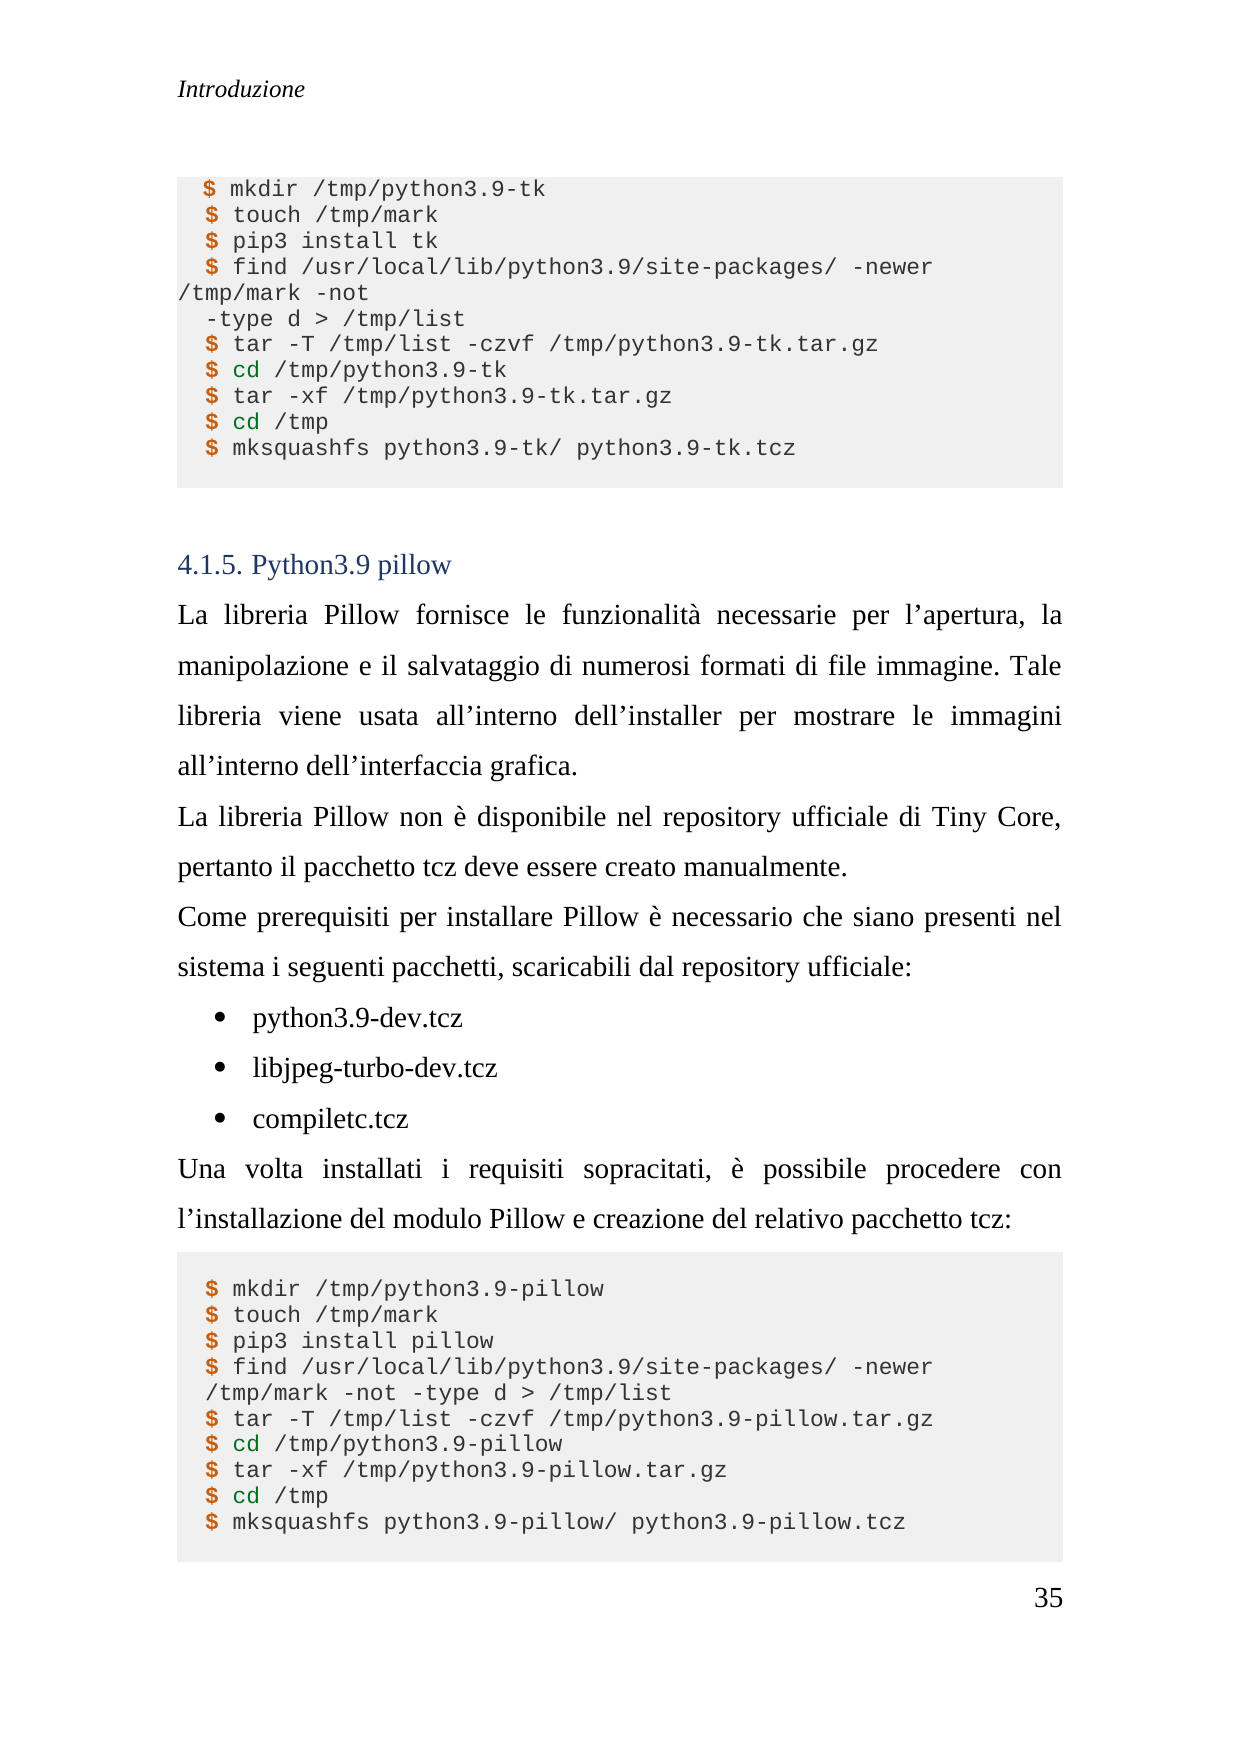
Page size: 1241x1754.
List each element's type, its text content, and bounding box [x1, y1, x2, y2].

text $ mksquashfs python3.9-pillow/ python3.9-pillow.tcz [177, 1511, 1063, 1537]
text $ cd /tmp/python3.9-tk [177, 359, 1063, 385]
text $ tar -xf /tmp/python3.9-tk.tar.gz [177, 385, 1063, 411]
text $ cd /tmp [177, 411, 1063, 437]
list compiletc.tcz [215, 1101, 1063, 1134]
text $ cd /tmp [177, 1485, 1063, 1511]
text Una volta installati i requisiti sopracitati, è possibile procedere con l’installazione del modulo Pillow e creazione del relativo pacchetto tcz: [177, 1151, 1063, 1235]
text $ touch /tmp/mark [177, 1303, 1063, 1329]
text La libreria Pillow fornisce le funzionalità necessarie per l’apertura, la manipolazione e il salvataggio di numerosi formati di file immagine. Tale libreria viene usata all’interno dell’installer per mostrare le immagini all’interno dell’interfaccia grafica. [177, 597, 1063, 782]
text $ mkdir /tmp/python3.9-pillow [177, 1277, 1063, 1303]
text $ tar -xf /tmp/python3.9-pillow.tar.gz [177, 1459, 1063, 1485]
text $ find /usr/local/lib/python3.9/site-packages/ -newer [177, 1355, 1063, 1381]
text La libreria Pillow non è disponibile nel repository ufficiale di Tiny Core, pertanto il pacchetto tcz deve essere creato manualmente. [177, 799, 1063, 882]
text Come prerequisiti per installare Pillow è necessario che siano presenti nel sistema i seguenti pacchetti, scaricabili dal repository ufficiale: [177, 899, 1063, 983]
list python3.9-dev.tcz [215, 1000, 1063, 1033]
text $ pip3 install tk [177, 229, 1063, 255]
text $ mkdir /tmp/python3.9-tk [177, 177, 1063, 203]
subtitle Python3.9 pillow [177, 547, 1063, 581]
text $ tar -T /tmp/list -czvf /tmp/python3.9-pillow.tar.gz [177, 1407, 1063, 1433]
text $ tar -T /tmp/list -czvf /tmp/python3.9-tk.tar.gz [177, 333, 1063, 359]
text $ pip3 install pillow [177, 1329, 1063, 1355]
text $ touch /tmp/mark [177, 203, 1063, 229]
text $ mksquashfs python3.9-tk/ python3.9-tk.tcz [177, 437, 1063, 462]
text $ find /usr/local/lib/python3.9/site-packages/ -newer /tmp/mark -not [177, 255, 1063, 307]
text -type d > /tmp/list [177, 307, 1063, 333]
list libjpeg-turbo-dev.tcz [215, 1050, 1063, 1084]
text $ cd /tmp/python3.9-pillow [177, 1433, 1063, 1459]
text /tmp/mark -not -type d > /tmp/list [177, 1381, 1063, 1407]
